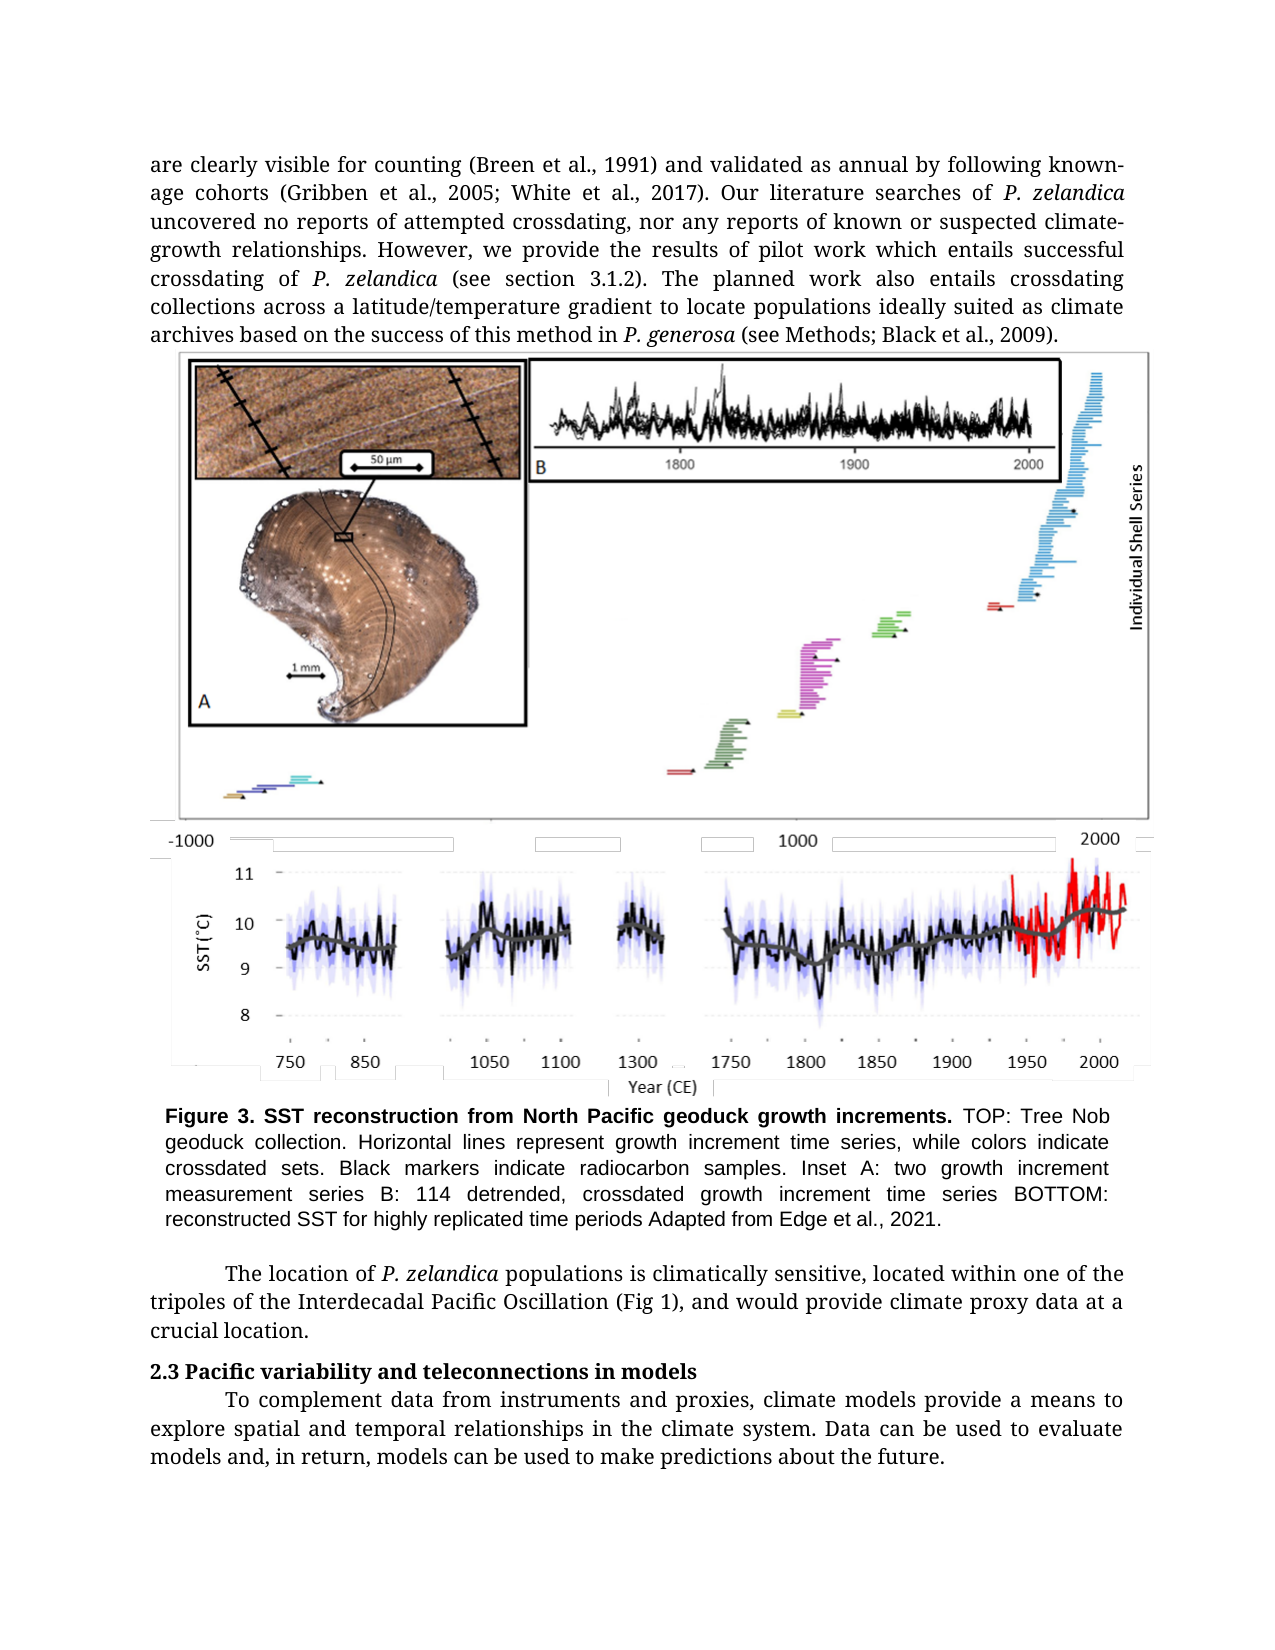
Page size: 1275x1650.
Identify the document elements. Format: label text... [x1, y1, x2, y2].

text To complement data from instruments and proxies, climate models provide a means to explore spatial and temporal relationships in the climate system. Data can be used to evaluate models and, in return, models can be used to make predictions about the future. [150, 1385, 1125, 1471]
text 2.3 Pacific variability and teleconnections in models [150, 1357, 1125, 1385]
text The location of P. zelandica populations is climatically sensitive, located within one of the tripoles of the Interdecadal Pacific Oscillation (Fig 1), and would provide climate proxy data at a crucial location. [150, 1238, 1125, 1344]
picture [150, 349, 1159, 1110]
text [150, 150, 1125, 349]
